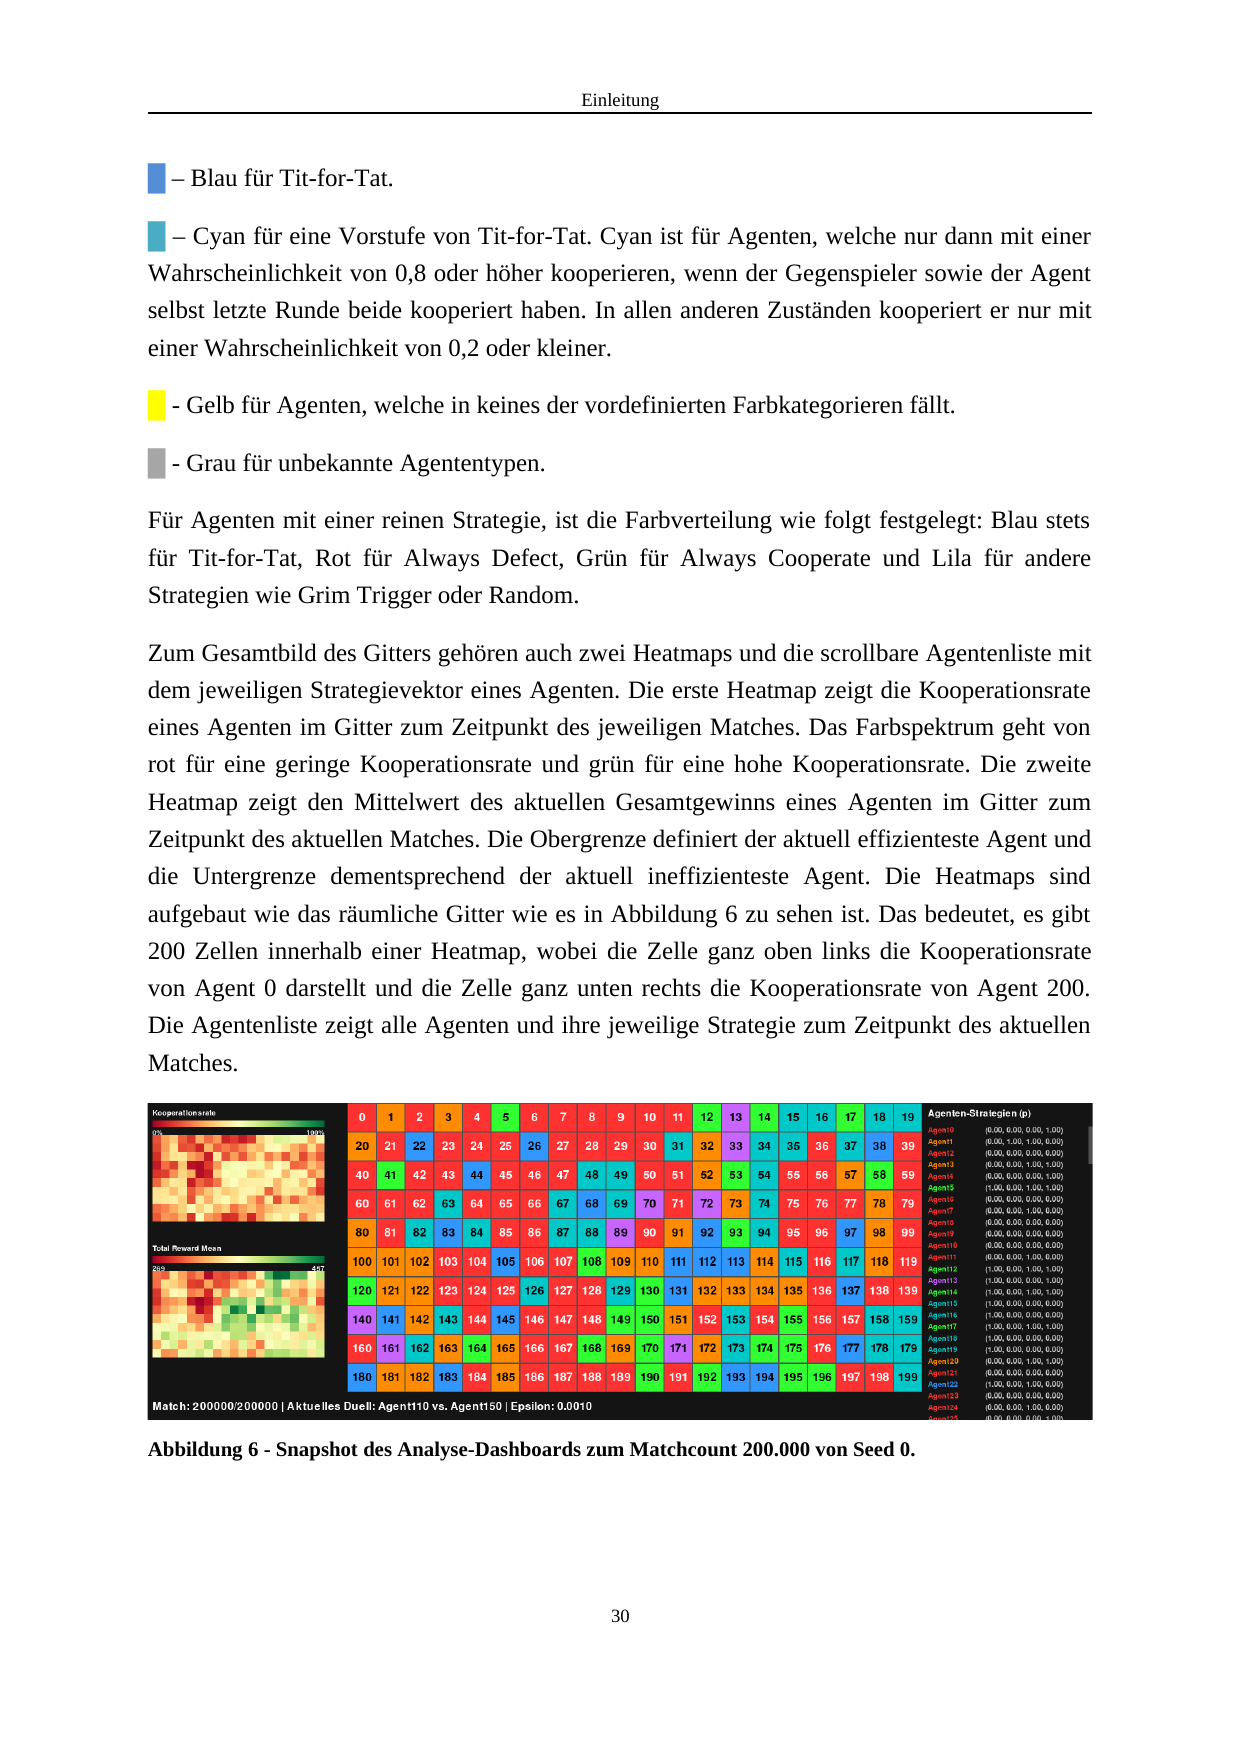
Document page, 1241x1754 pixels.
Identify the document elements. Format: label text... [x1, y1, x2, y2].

text █ – Cyan für eine Vorstufe von Tit-for-Tat. Cyan ist für Agenten, welche nur dann mit einer Wahrscheinlichkeit von 0,8 oder höher kooperieren, wenn der Gegenspieler sowie der Agent selbst letzte Runde beide kooperiert haben. In allen anderen Zuständen kooperiert er nur mit einer Wahrscheinlichkeit von 0,2 oder kleiner. [148, 219, 1092, 363]
text █ - Gelb für Agenten, welche in keines der vordefinierten Farbkategorieren fällt. [148, 388, 1092, 421]
text Für Agenten mit einer reinen Strategie, ist die Farbverteilung wie folgt festgelegt: Blau stets für Tit-for-Tat, Rot für Always Defect, Grün für Always Cooperate und Lila für andere Strategien wie Grim Trigger oder Random. [148, 504, 1092, 611]
text █ – Blau für Tit-for-Tat. [148, 161, 1092, 194]
text Zum Gesamtbild des Gitters gehören auch zwei Heatmaps und die scrollbare Agentenliste mit dem jeweiligen Strategievektor eines Agenten. Die erste Heatmap zeigt die Kooperationsrate eines Agenten im Gitter zum Zeitpunkt des jeweiligen Matches. Das Farbspektrum geht von rot für eine geringe Kooperationsrate und grün für eine hohe Kooperationsrate. Die zweite Heatmap zeigt den Mittelwert des aktuellen Gesamtgewinns eines Agenten im Gitter zum Zeitpunkt des aktuellen Matches. Die Obergrenze definiert der aktuell effizienteste Agent und die Untergrenze dementsprechend der aktuell ineffizienteste Agent. Die Heatmaps sind aufgebaut wie das räumliche Gitter wie es in Abbildung 6 zu sehen ist. Das bedeutet, es gibt 200 Zellen innerhalb einer Heatmap, wobei die Zelle ganz oben links die Kooperationsrate von Agent 0 darstellt und die Zelle ganz unten rechts die Kooperationsrate von Agent 200. Die Agentenliste zeigt alle Agenten und ihre jeweilige Strategie zum Zeitpunkt des aktuellen Matches. [148, 636, 1092, 1078]
text Abbildung 6 - Snapshot des Analyse-Dashboards zum Matchcount 200.000 von Seed 0. [148, 1433, 1092, 1465]
picture [147, 1103, 1093, 1420]
text █ - Grau für unbekannte Agententypen. [148, 446, 1092, 478]
